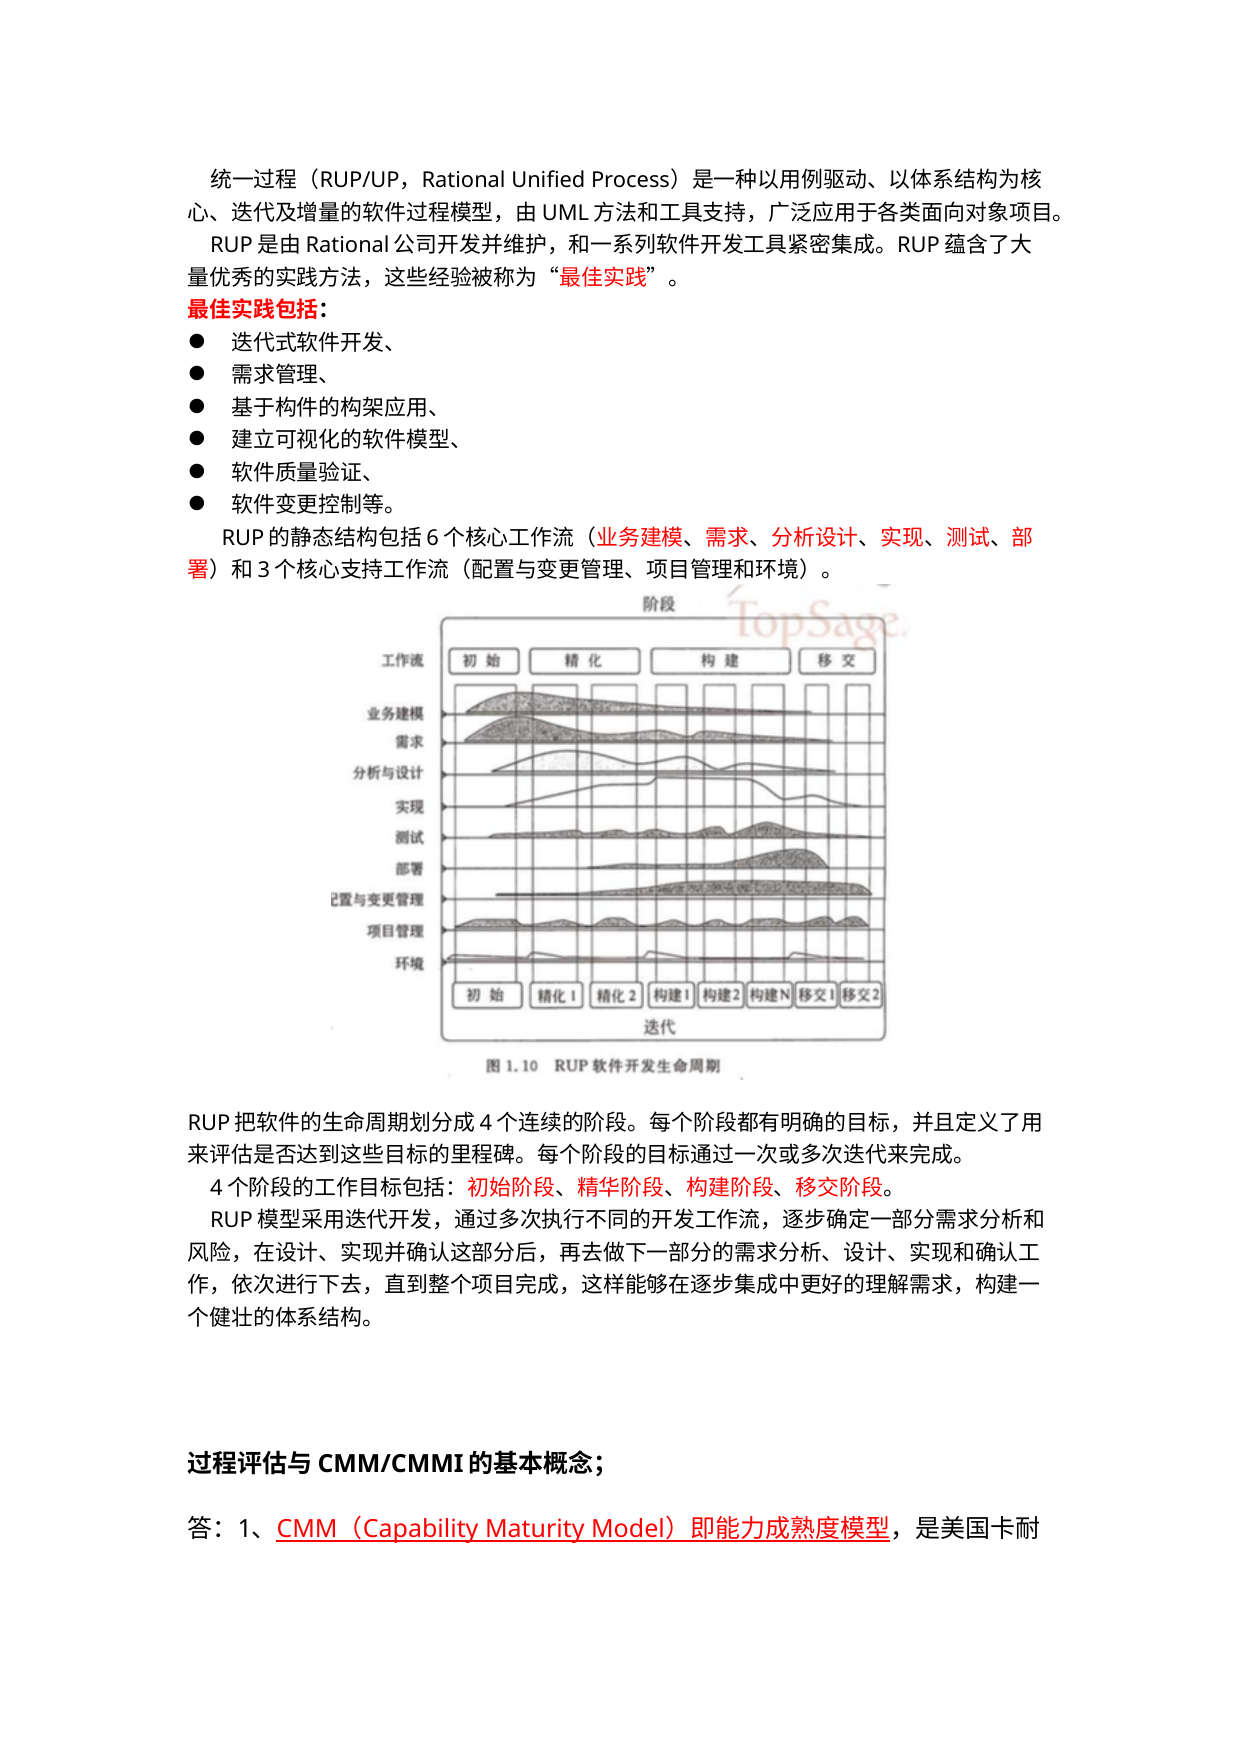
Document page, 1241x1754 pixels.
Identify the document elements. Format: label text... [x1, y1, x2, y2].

text 统一过程（RUP/UP，Rational Unified Process）是一种以用例驱动、以体系结构为核心、迭代及增量的软件过程模型，由UML方法和工具支持，广泛应用于各类面向对象项目。 [187, 162, 1053, 227]
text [187, 1494, 1053, 1559]
text RUP的静态结构包括6个核心工作流（业务建模、需求、分析设计、实现、测试、部署）和3个核心支持工作流（配置与变更管理、项目管理和环境）。 [187, 519, 1053, 584]
list 基于构件的构架应用、 [187, 389, 1053, 422]
text RUP把软件的生命周期划分成4个连续的阶段。每个阶段都有明确的目标，并且定义了用来评估是否达到这些目标的里程碑。每个阶段的目标通过一次或多次迭代来完成。 [187, 1104, 1053, 1169]
list 软件质量验证、 [187, 454, 1053, 487]
list 软件变更控制等。 [187, 487, 1053, 519]
list 建立可视化的软件模型、 [187, 422, 1053, 454]
text RUP是由Rational公司开发并维护，和一系列软件开发工具紧密集成。RUP蕴含了大量优秀的实践方法，这些经验被称为“最佳实践”。 [187, 227, 1053, 292]
picture [331, 584, 910, 1080]
text RUP模型采用迭代开发，通过多次执行不同的开发工作流，逐步确定一部分需求分析和风险，在设计、实现并确认这部分后，再去做下一部分的需求分析、设计、实现和确认工作，依次进行下去，直到整个项目完成，这样能够在逐步集成中更好的理解需求，构建一个健壮的体系结构。 [187, 1202, 1053, 1332]
text 最佳实践包括： [187, 292, 1053, 324]
list 需求管理、 [187, 357, 1053, 389]
list 迭代式软件开发、 [187, 324, 1053, 357]
text 4个阶段的工作目标包括：初始阶段、精华阶段、构建阶段、移交阶段。 [187, 1169, 1053, 1202]
